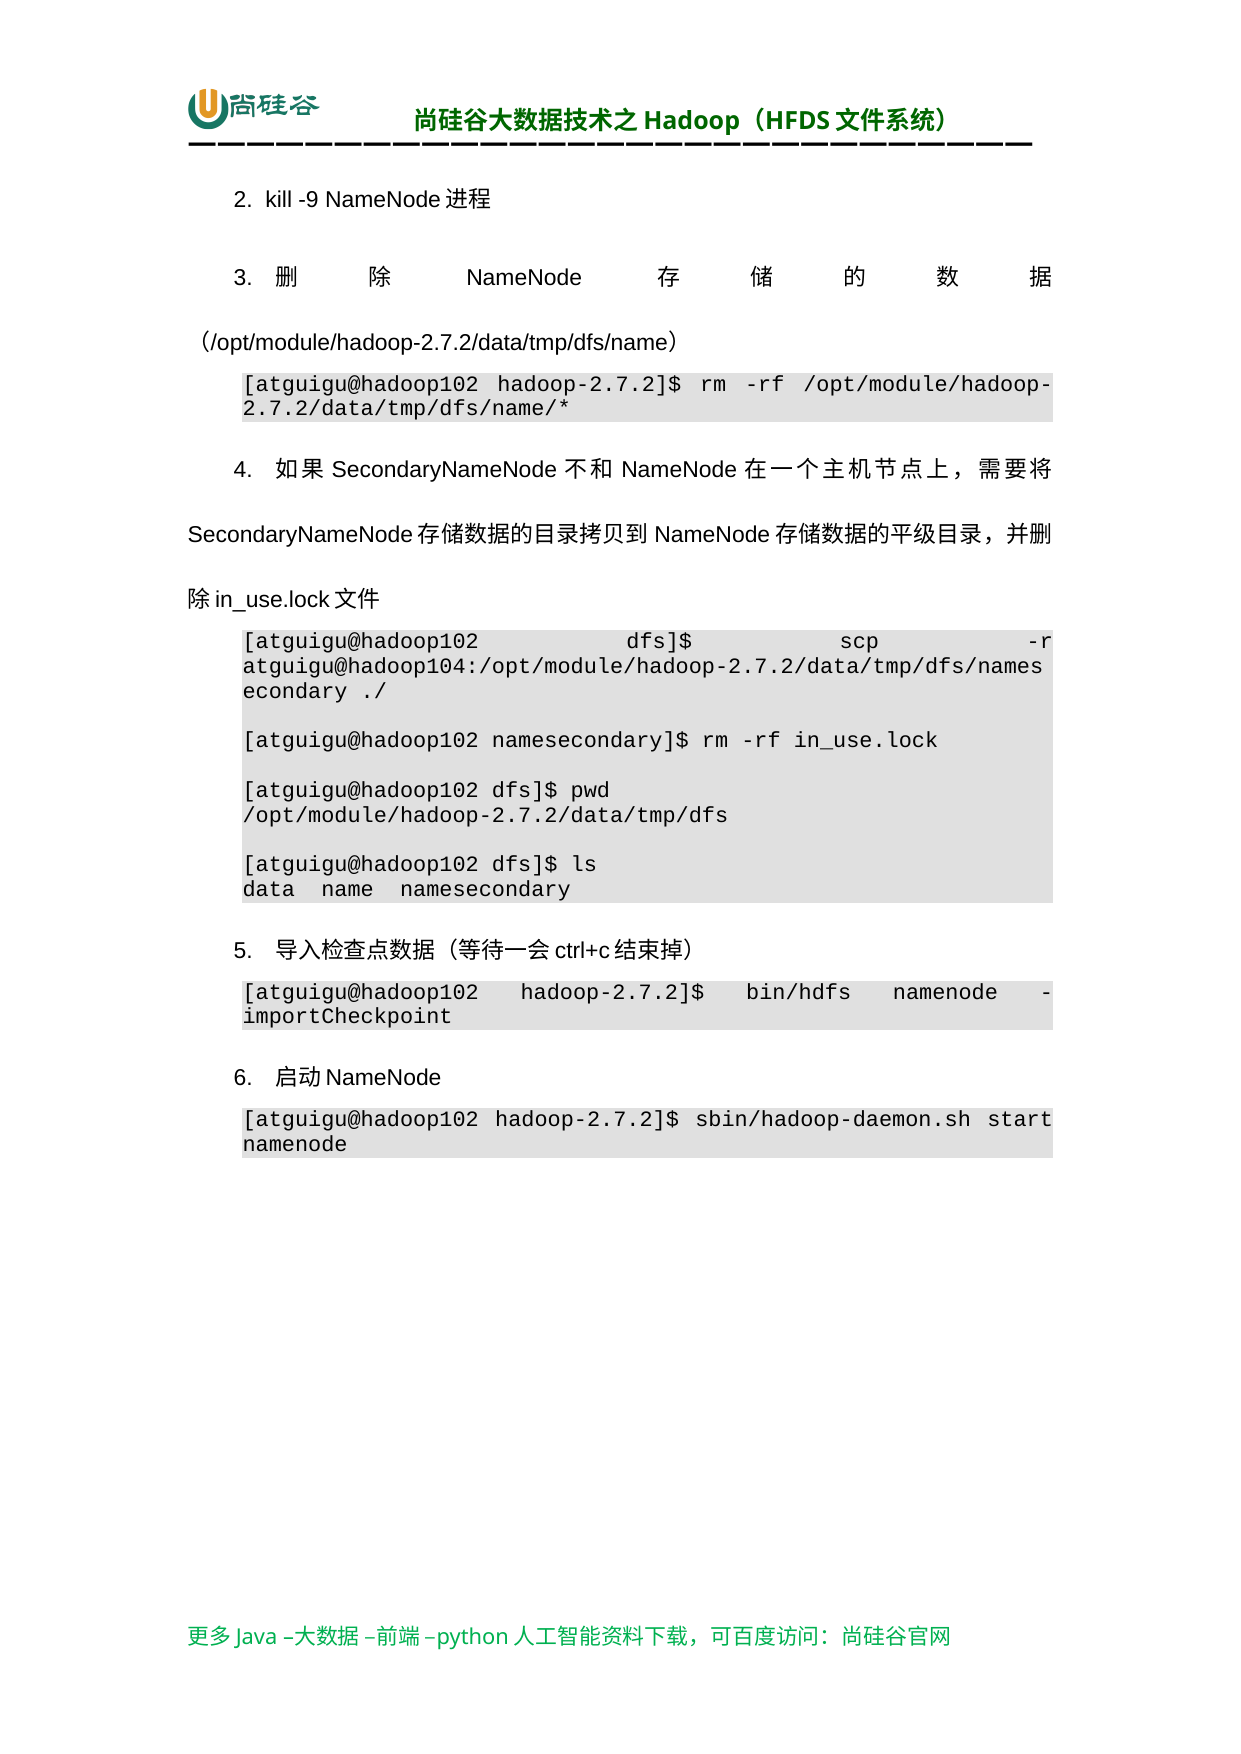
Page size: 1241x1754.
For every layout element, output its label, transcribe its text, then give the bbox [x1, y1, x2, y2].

text 6. 启动NameNode [187, 1043, 1053, 1108]
picture [187, 88, 320, 130]
text [atguigu@hadoop102 namesecondary]$ rm -rf in_use.lock [242, 729, 1053, 754]
text 4. 如果SecondaryNameNode不和NameNode在一个主机节点上，需要将SecondaryNameNode存储数据的目录拷贝到NameNode存储数据的平级目录，并删除in_use.lock文件 [187, 435, 1053, 630]
text /opt/module/hadoop-2.7.2/data/tmp/dfs [242, 804, 1053, 828]
text [atguigu@hadoop102 hadoop-2.7.2]$ sbin/hadoop-daemon.sh start namenode [242, 1108, 1053, 1158]
text data name namesecondary [242, 878, 1053, 903]
text [atguigu@hadoop102 hadoop-2.7.2]$ rm -rf /opt/module/hadoop-2.7.2/data/tmp/dfs/name/* [242, 373, 1053, 422]
text [atguigu@hadoop102 hadoop-2.7.2]$ bin/hdfs namenode -importCheckpoint [242, 981, 1053, 1030]
text 2. kill -9 NameNode进程 [187, 165, 1053, 230]
text 5. 导入检查点数据（等待一会ctrl+c结束掉） [187, 916, 1053, 981]
text [atguigu@hadoop102 dfs]$ ls [242, 853, 1053, 878]
text [atguigu@hadoop102 dfs]$ pwd [242, 779, 1053, 804]
text 3. 删除NameNode存储的数据（/opt/module/hadoop-2.7.2/data/tmp/dfs/name） [187, 243, 1053, 373]
text [atguigu@hadoop102 dfs]$ scp -r atguigu@hadoop104:/opt/module/hadoop-2.7.2/data/tmp/dfs/namesecondary ./ [242, 630, 1053, 704]
